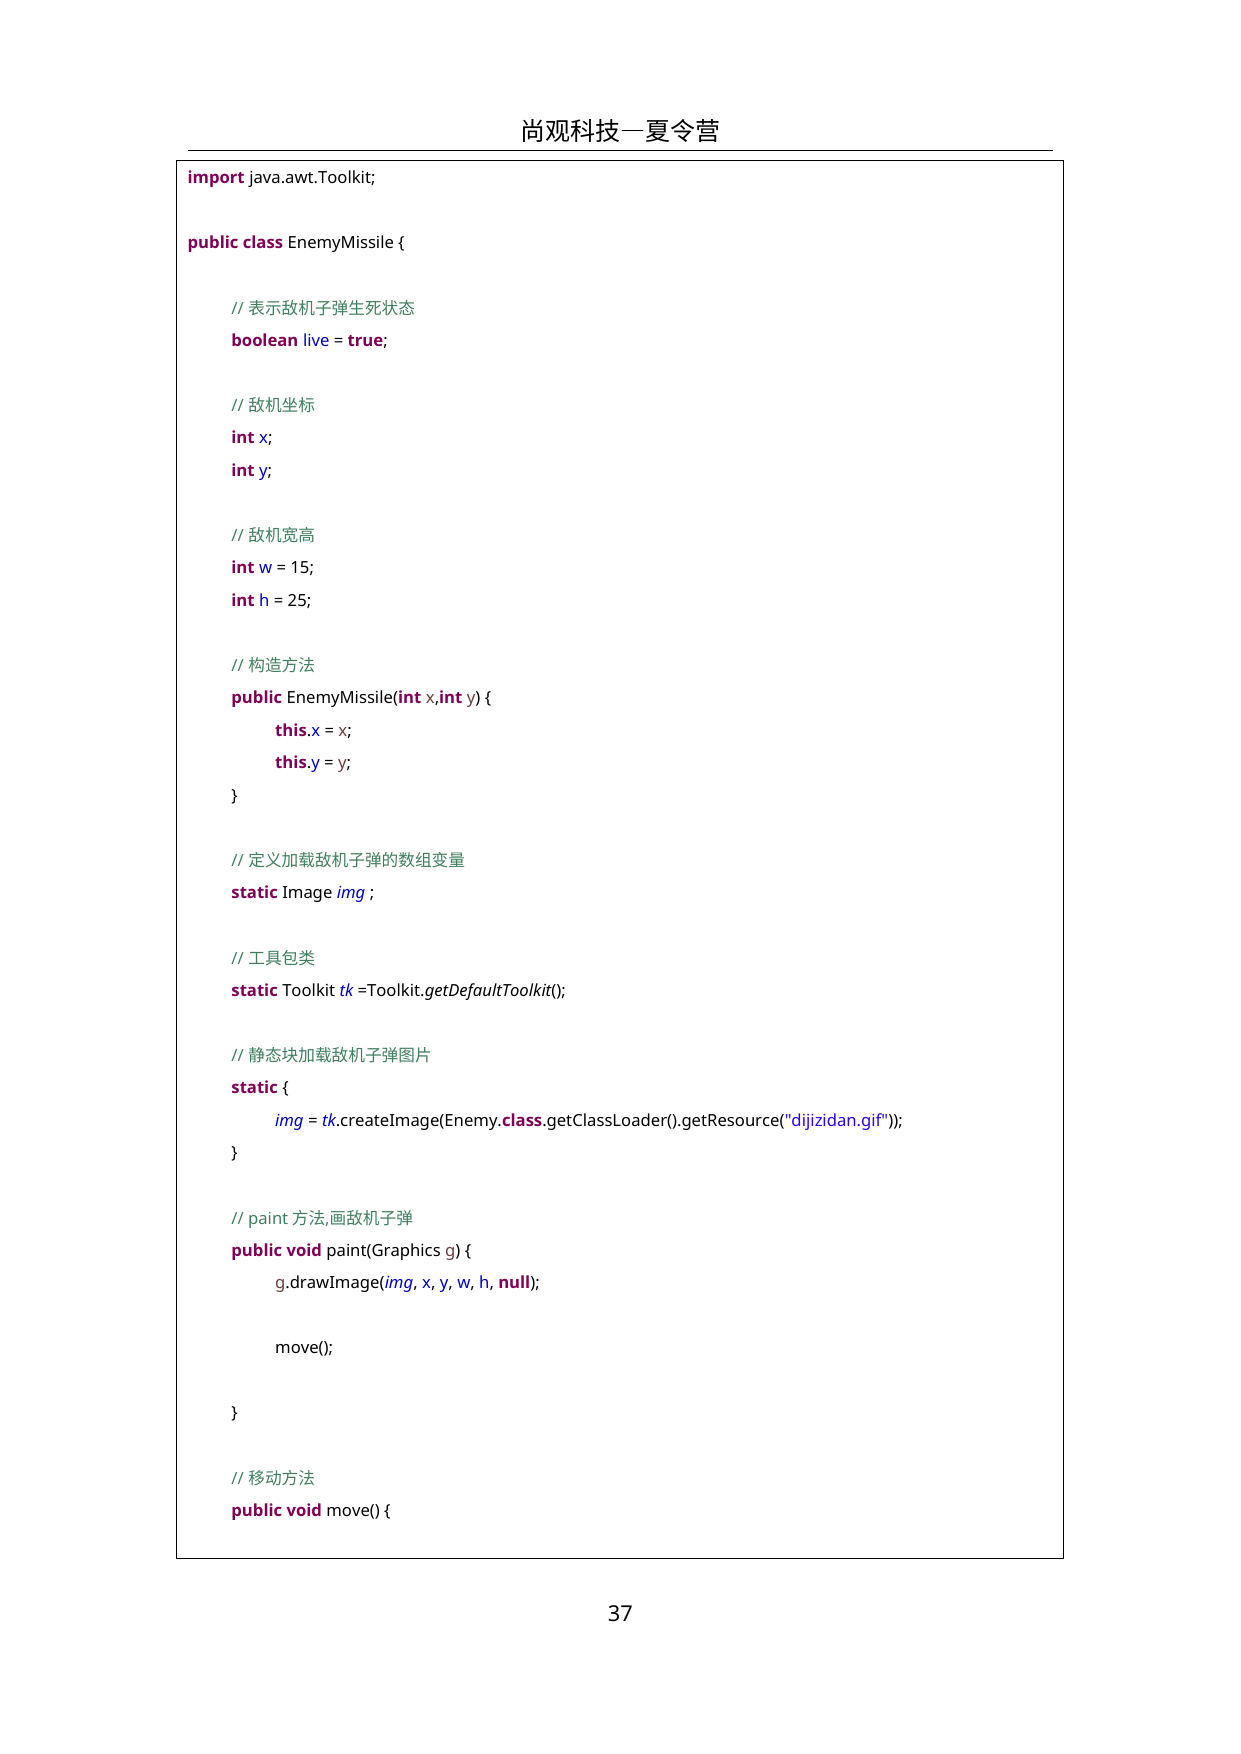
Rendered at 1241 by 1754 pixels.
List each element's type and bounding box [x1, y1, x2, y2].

table_header [177, 161, 1063, 1558]
